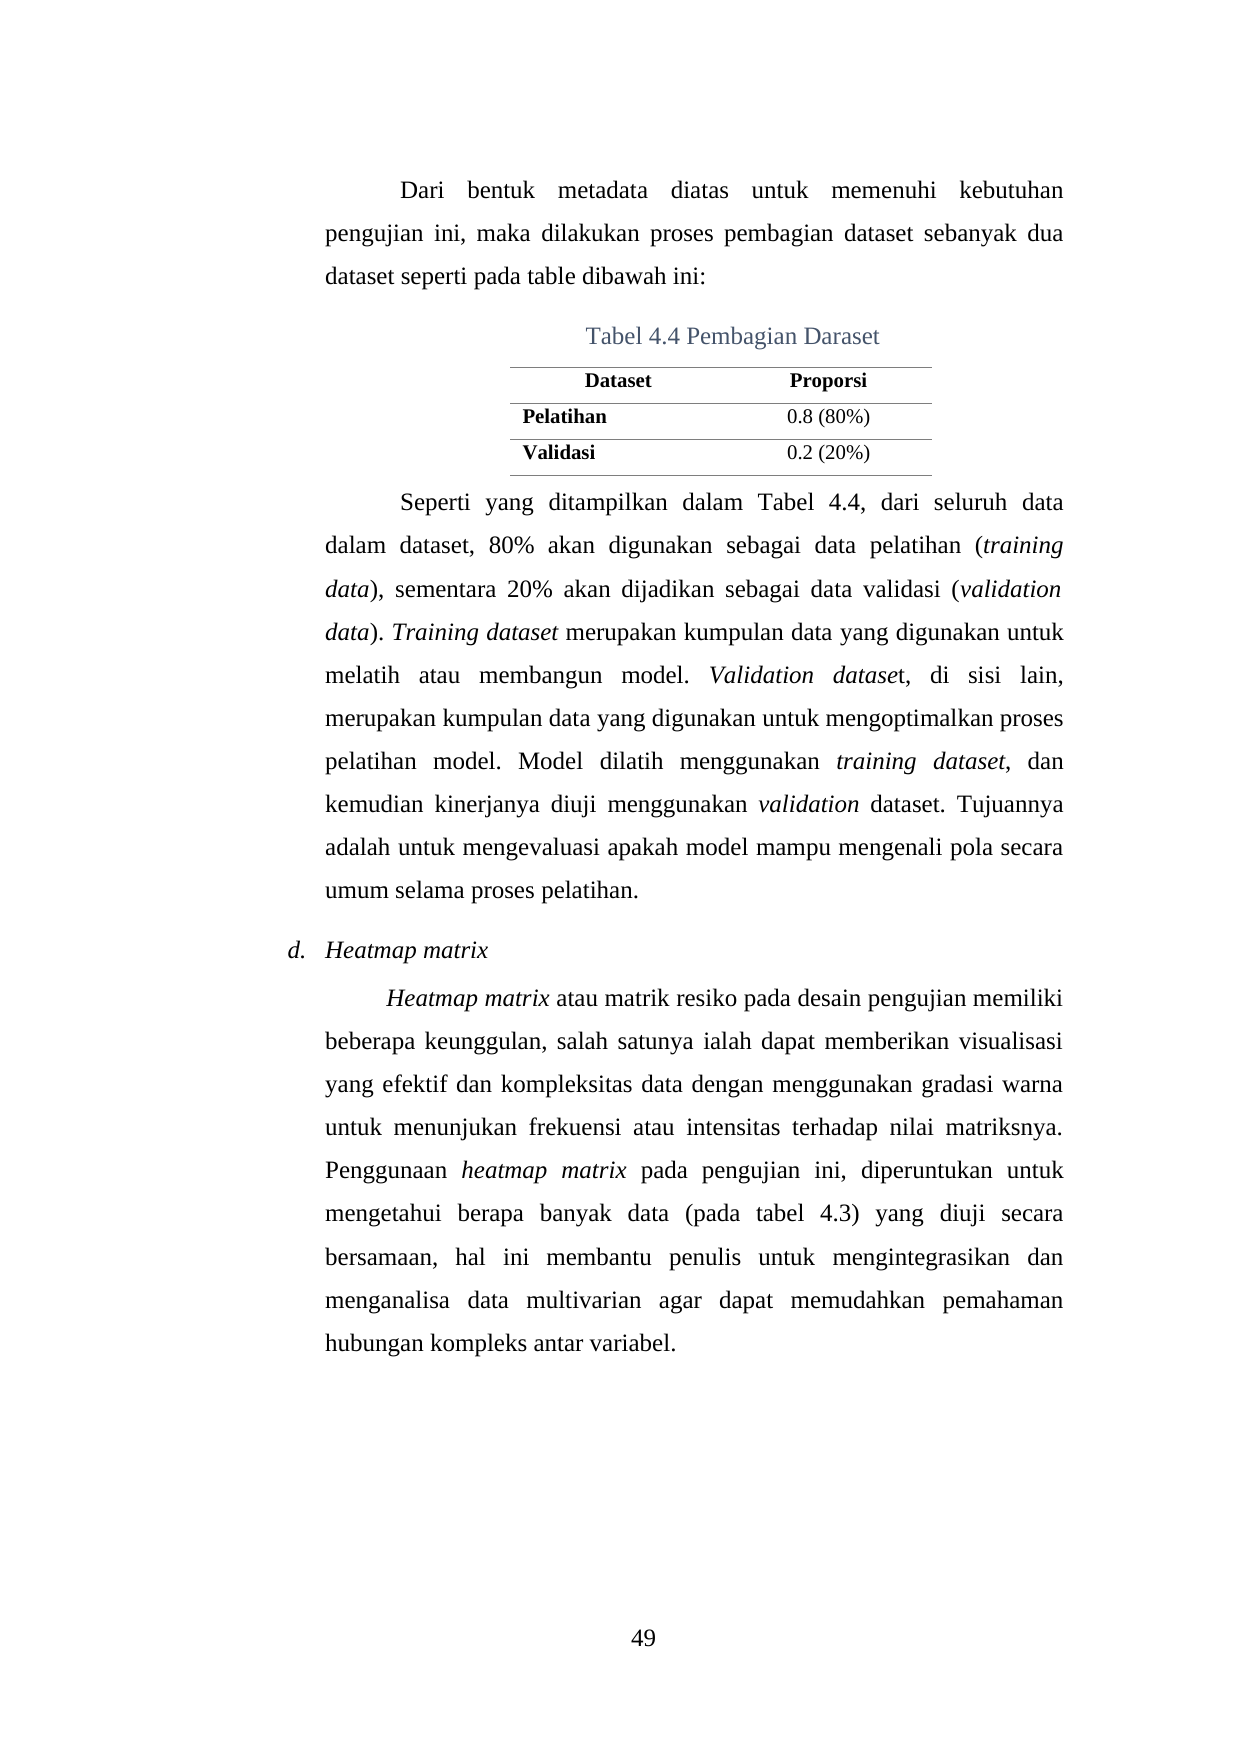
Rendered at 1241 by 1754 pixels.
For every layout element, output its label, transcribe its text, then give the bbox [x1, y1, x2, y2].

table_header Dataset [510, 368, 719, 403]
table_header Proporsi [719, 368, 932, 403]
text Heatmap matrix atau matrik resiko pada desain pengujian memiliki beberapa keunggulan, salah satunya ialah dapat memberikan visualisasi yang efektif dan kompleksitas data dengan menggunakan gradasi warna untuk menunjukan frekuensi atau intensitas terhadap nilai matriksnya. Penggunaan heatmap matrix pada pengujian ini, diperuntukan untuk mengetahui berapa banyak data (pada tabel 4.3) yang diuji secara bersamaan, hal ini membantu penulis untuk mengintegrasikan dan menganalisa data multivarian agar dapat memudahkan pemahaman hubungan kompleks antar variabel. [325, 983, 1063, 1357]
table_cell 0.2 (20%) [719, 440, 932, 475]
text Tabel 4.4 Pembagian Daraset [585, 321, 1240, 350]
table_cell Pelatihan [510, 404, 719, 439]
table_cell 0.8 (80%) [719, 404, 932, 439]
text Dari bentuk metadata diatas untuk memenuhi kebutuhan pengujian ini, maka dilakukan proses pembagian dataset sebanyak dua dataset seperti pada table dibawah ini: [325, 175, 1064, 290]
list Heatmap matrix [287, 935, 1240, 964]
text Seperti yang ditampilkan dalam Tabel 4.4, dari seluruh data dalam dataset, 80% akan digunakan sebagai data pelatihan (training data), sementara 20% akan dijadikan sebagai data validasi (validation data). Training dataset merupakan kumpulan data yang digunakan untuk melatih atau membangun model. Validation dataset, di sisi lain, merupakan kumpulan data yang digunakan untuk mengoptimalkan proses pelatihan model. Model dilatih menggunakan training dataset, dan kemudian kinerjanya diuji menggunakan validation dataset. Tujuannya adalah untuk mengevaluasi apakah model mampu mengenali pola secara umum selama proses pelatihan. [325, 487, 1064, 904]
table_cell Validasi [510, 440, 719, 475]
